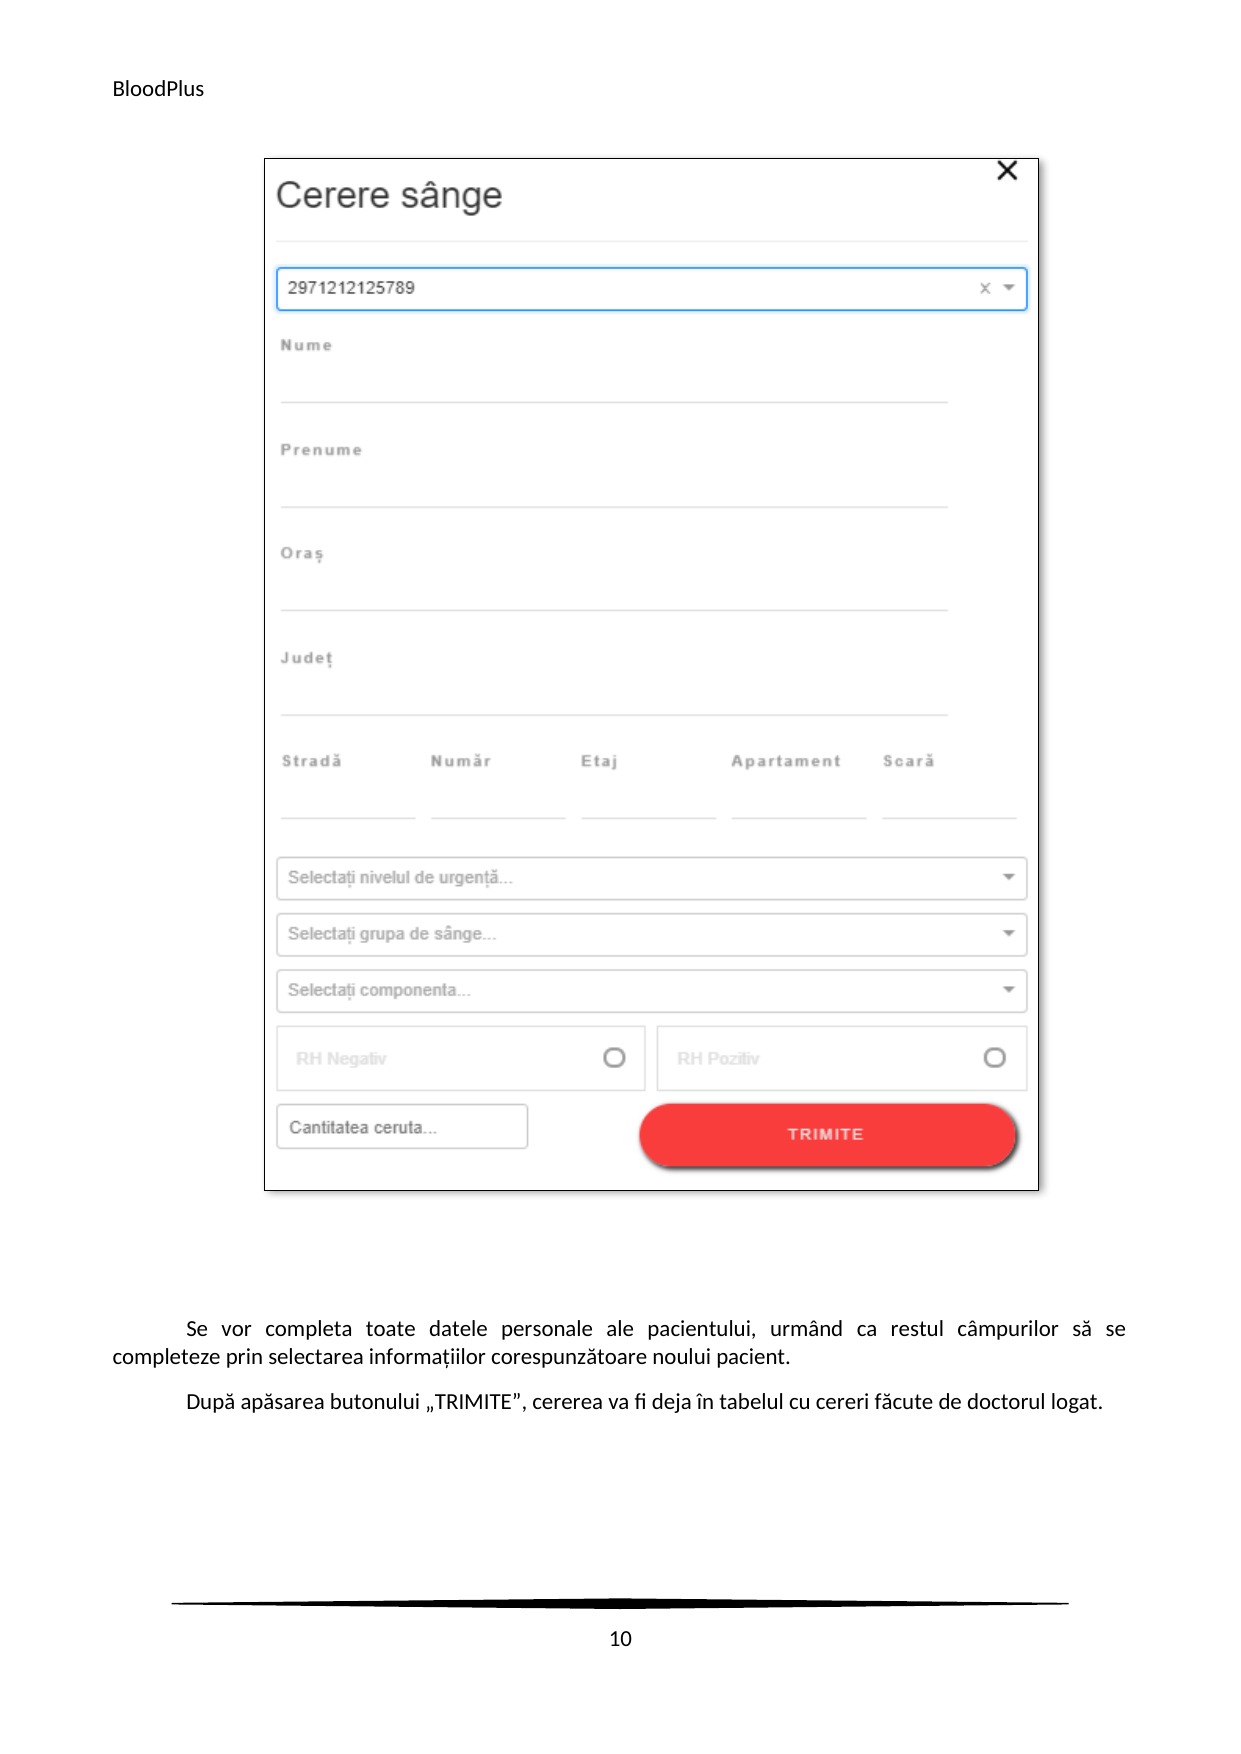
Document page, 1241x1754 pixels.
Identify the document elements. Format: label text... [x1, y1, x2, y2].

text Se vor completa toate datele personale ale pacientului, urmând ca restul câmpurilor să se completeze prin selectarea informaţiilor corespunzătoare noului pacient. [112, 1314, 1128, 1370]
picture [265, 159, 1038, 1190]
text După apăsarea butonului „TRIMITE”, cererea va fi deja în tabelul cu cereri făcute de doctorul logat. [112, 1387, 1128, 1415]
